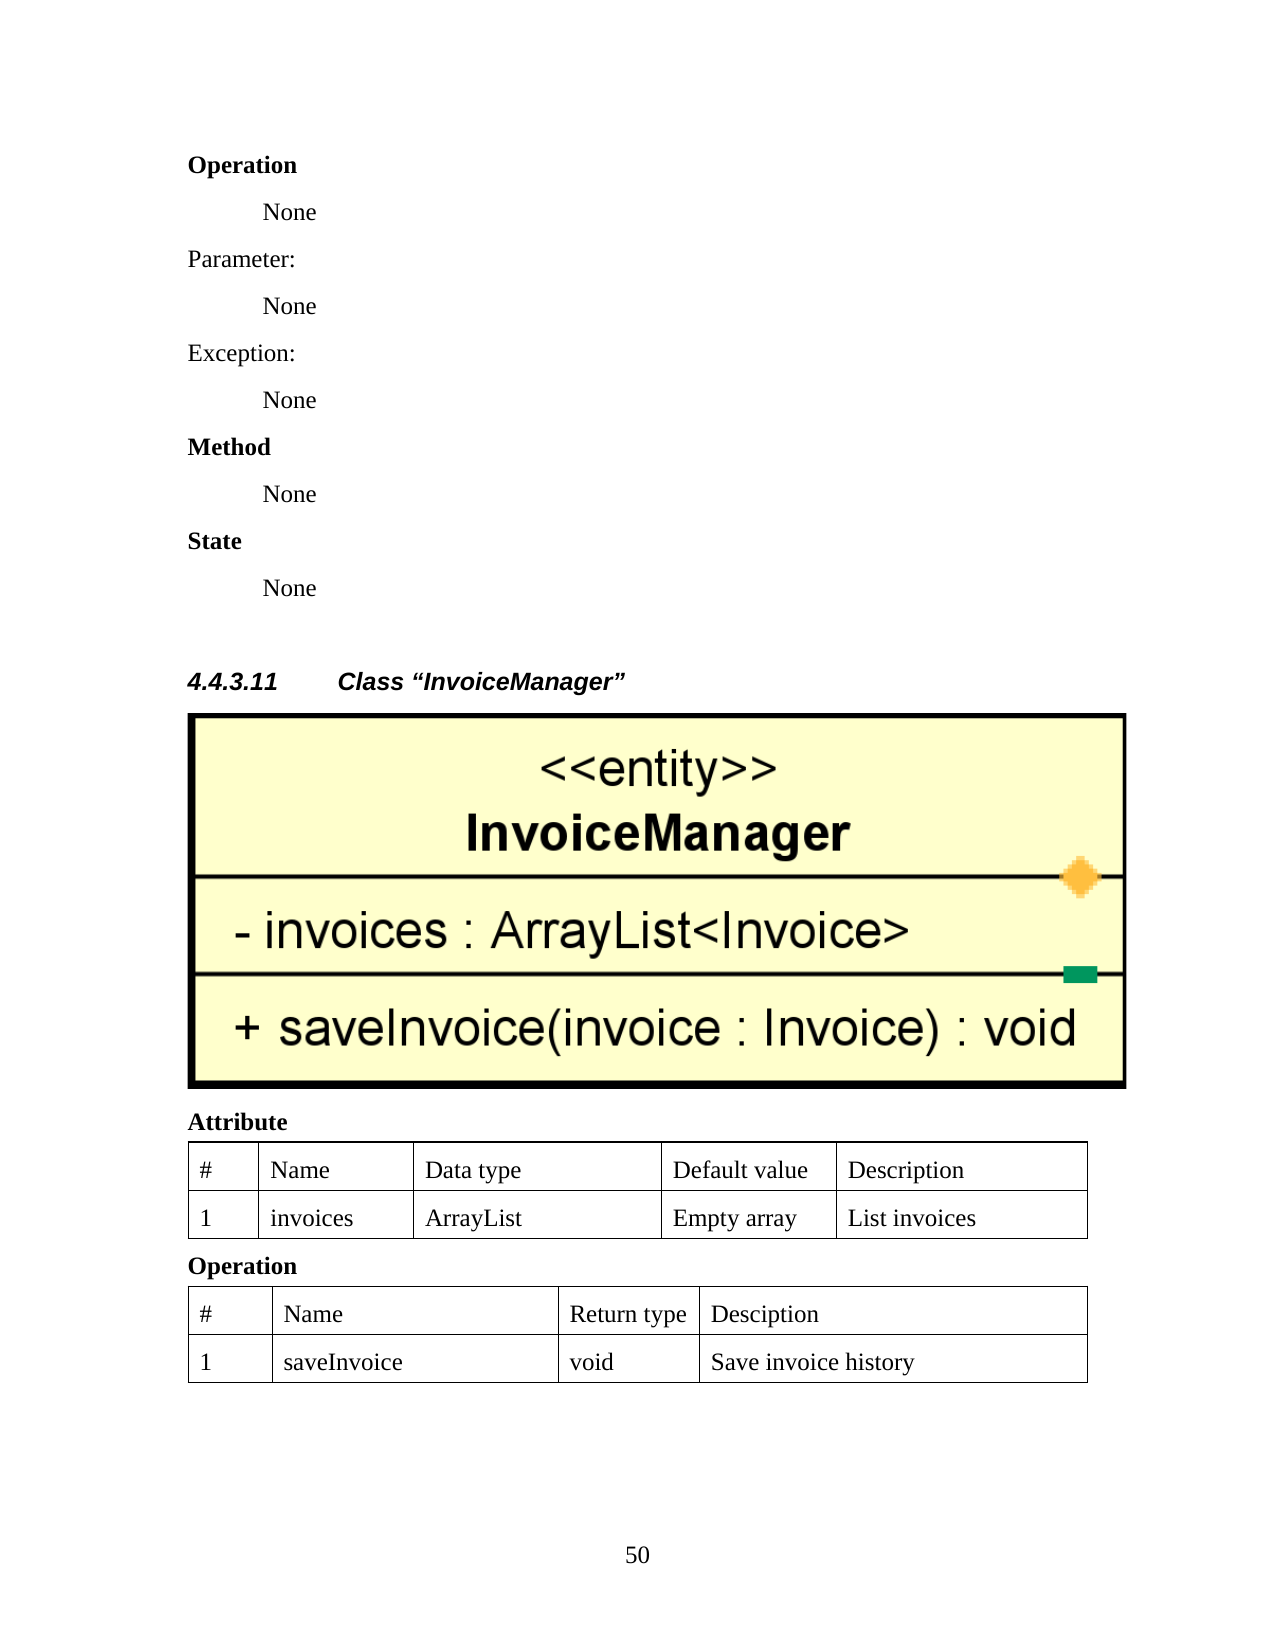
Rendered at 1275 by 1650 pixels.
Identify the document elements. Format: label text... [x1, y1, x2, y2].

picture [187, 713, 1127, 1089]
text None [187, 385, 1087, 414]
table_cell invoices [259, 1191, 413, 1237]
table_header # [189, 1287, 272, 1333]
text Exception: [187, 338, 1087, 367]
table_cell 1 [189, 1335, 272, 1382]
text None [187, 291, 1087, 320]
table_cell ArrayList [414, 1191, 661, 1237]
text None [187, 197, 1087, 226]
table_cell saveInvoice [273, 1335, 558, 1382]
table_header Name [259, 1143, 413, 1189]
table_cell Empty array [662, 1191, 836, 1237]
table_cell List invoices [837, 1191, 1087, 1237]
text Operation [187, 150, 1087, 179]
table_cell 1 [189, 1191, 258, 1237]
text Method [187, 432, 1087, 461]
table_header Return type [559, 1287, 699, 1333]
subtitle Class “InvoiceManager” [187, 667, 1087, 696]
table_header Data type [414, 1143, 661, 1189]
text None [187, 573, 1087, 602]
text Attribute [187, 1107, 1087, 1136]
table_header Default value [662, 1143, 836, 1189]
text Operation [187, 1251, 1087, 1280]
table_header # [189, 1143, 258, 1189]
text Parameter: [187, 244, 1087, 273]
table_cell void [559, 1335, 699, 1382]
table_header Desciption [700, 1287, 1087, 1333]
table_header Name [273, 1287, 558, 1333]
table_cell Save invoice history [700, 1335, 1087, 1382]
text None [187, 479, 1087, 508]
table_header Description [837, 1143, 1087, 1189]
text State [187, 526, 1087, 554]
